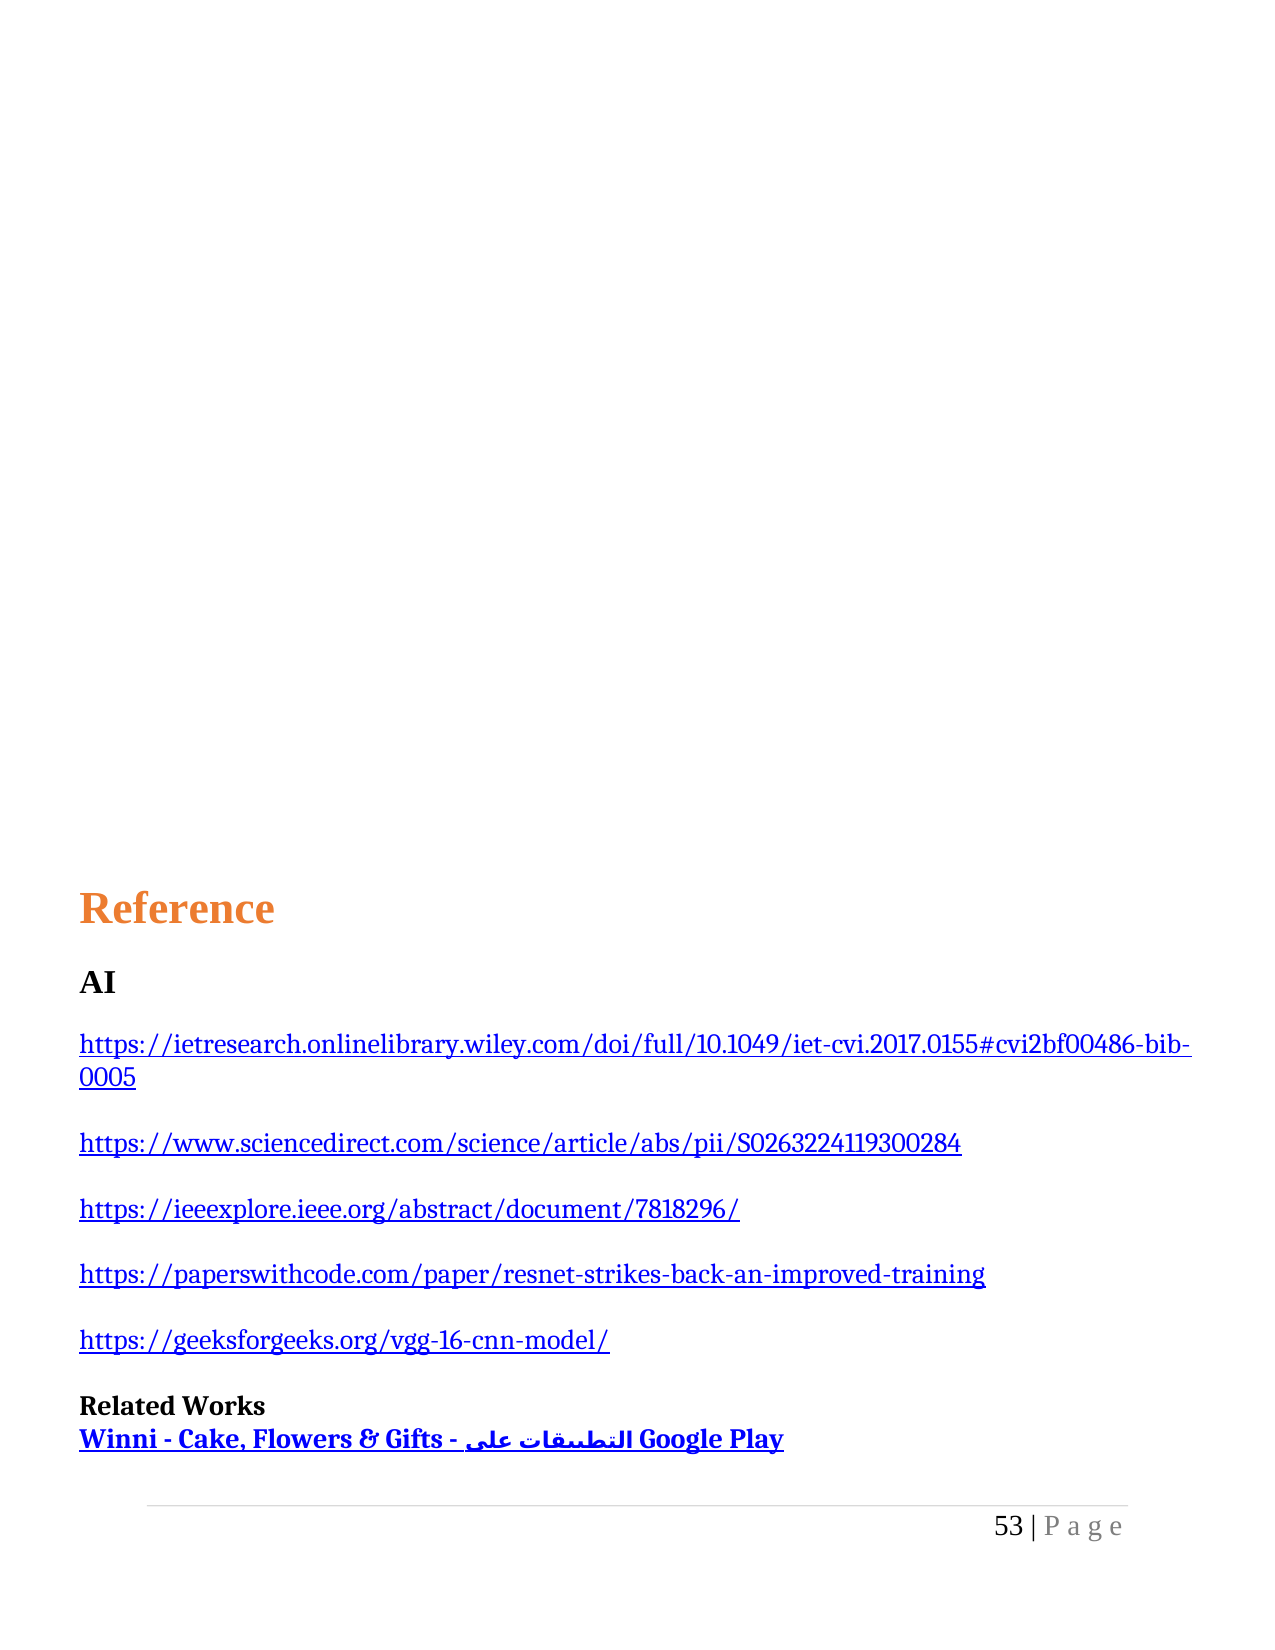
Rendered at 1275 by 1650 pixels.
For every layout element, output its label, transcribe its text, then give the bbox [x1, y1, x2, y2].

text Reference [79, 881, 1225, 933]
text https://ieeexplore.ieee.org/abstract/document/7818296/ [79, 1192, 1225, 1225]
text https://ietresearch.onlinelibrary.wiley.com/doi/full/10.1049/iet-cvi.2017.0155#cvi2bf00486-bib-0005 https://www.sciencedirect.com/science/article/abs/pii/S0263224119300284 [79, 1027, 1225, 1159]
text Related Works [79, 1389, 1225, 1422]
subtitle AI [79, 962, 1225, 1001]
text https://paperswithcode.com/paper/resnet-strikes-back-an-improved-training [79, 1258, 1225, 1291]
text Winni - Cake, Flowers & Gifts - التطبيقات على Google Play [79, 1422, 1225, 1455]
text https://geeksforgeeks.org/vgg-16-cnn-model/ [79, 1323, 1225, 1356]
